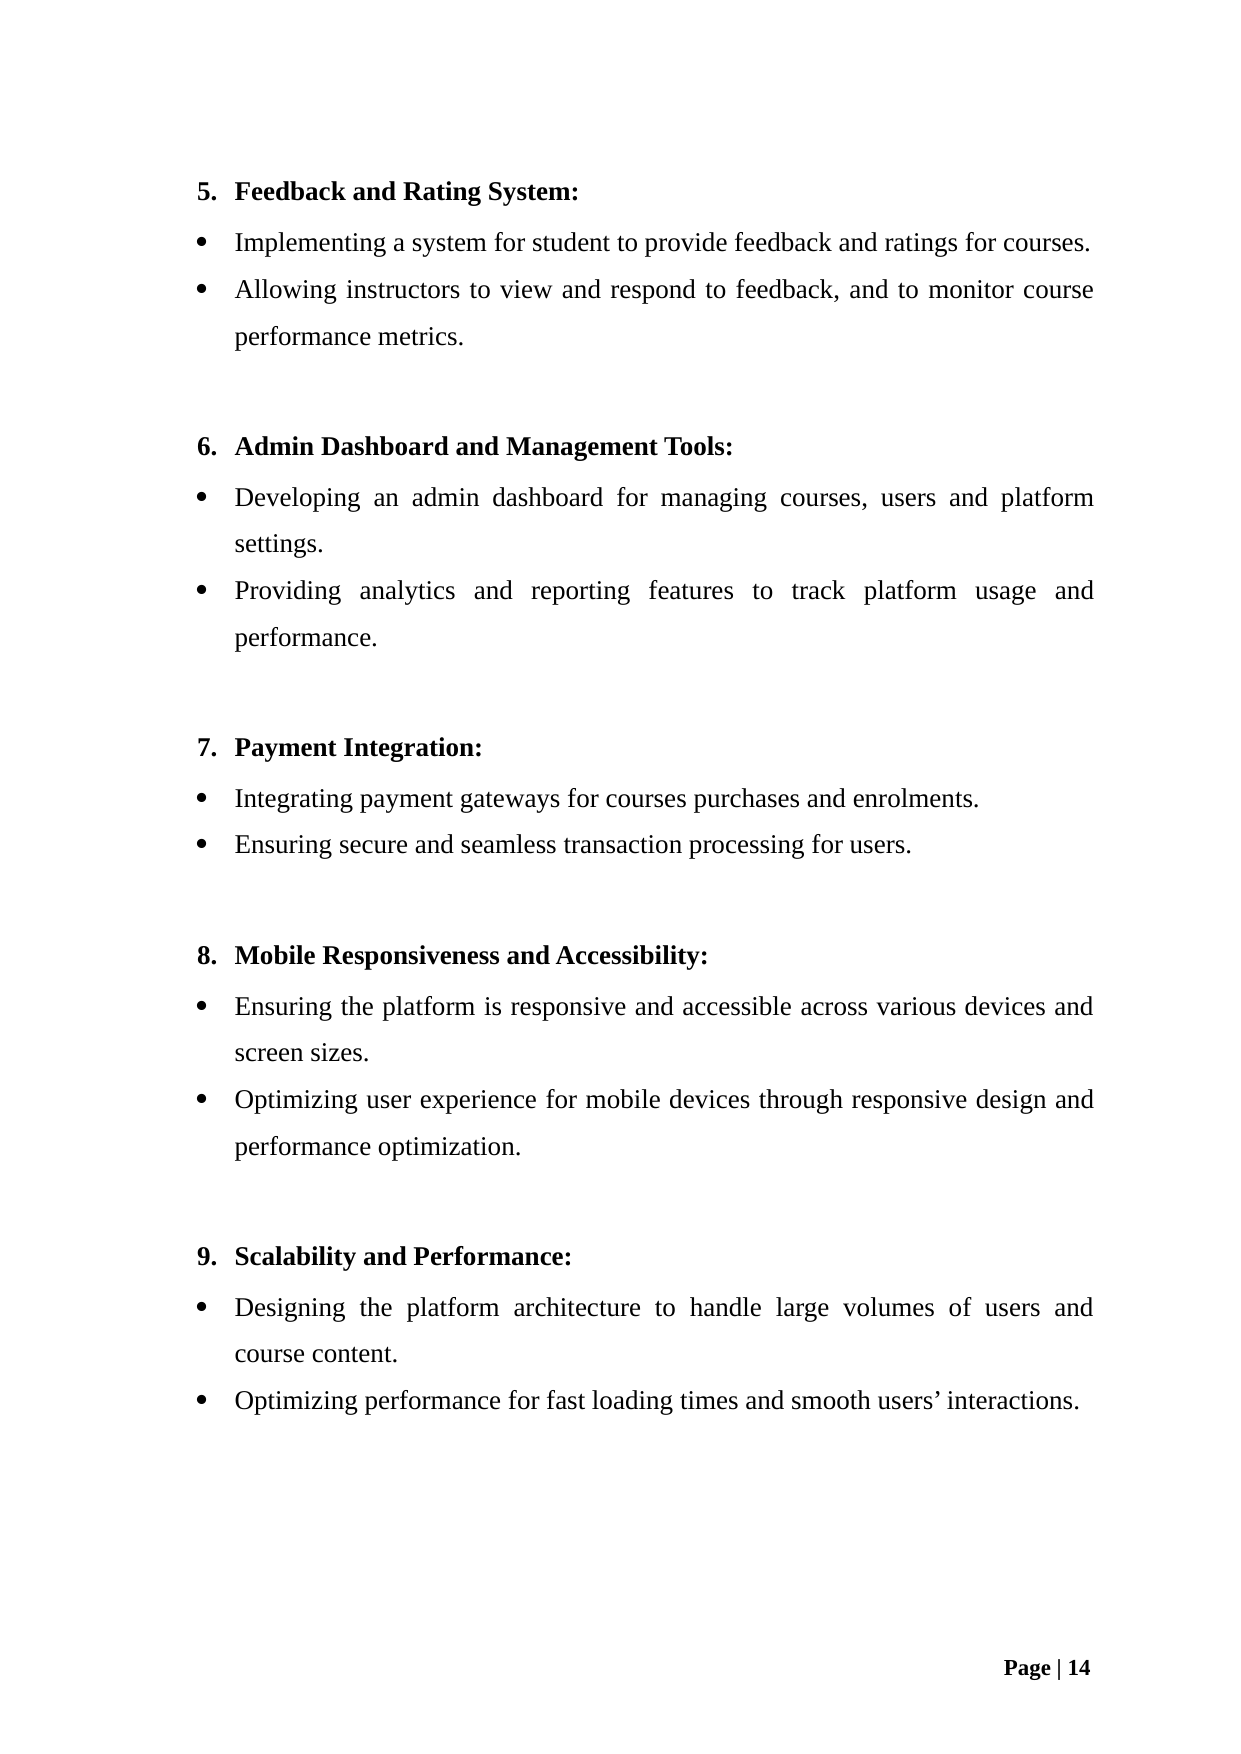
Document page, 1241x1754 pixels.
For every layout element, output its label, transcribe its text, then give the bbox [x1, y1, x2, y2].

subtitle Scalability and Performance: [197, 1240, 1095, 1271]
subtitle Admin Dashboard and Management Tools: [197, 430, 1095, 461]
list Providing analytics and reporting features to track platform usage and performance. [197, 574, 1095, 652]
list Ensuring secure and seamless transaction processing for users. [197, 828, 1095, 860]
subtitle Feedback and Rating System: [197, 175, 1095, 206]
subtitle Developing an admin dashboard for managing courses, users and platform settings. [197, 481, 1095, 558]
list Optimizing user experience for mobile devices through responsive design and performance optimization. [197, 1083, 1095, 1161]
subtitle Payment Integration: [197, 731, 1095, 762]
subtitle Integrating payment gateways for courses purchases and enrolments. [197, 782, 1095, 813]
subtitle Implementing a system for student to provide feedback and ratings for courses. [197, 226, 1095, 257]
list Optimizing performance for fast loading times and smooth users’ interactions. [197, 1384, 1095, 1415]
subtitle Mobile Responsiveness and Accessibility: [197, 939, 1095, 970]
subtitle Ensuring the platform is responsive and accessible across various devices and screen sizes. [197, 989, 1095, 1067]
subtitle Designing the platform architecture to handle large volumes of users and course content. [197, 1291, 1095, 1368]
list Allowing instructors to view and respond to feedback, and to monitor course performance metrics. [197, 273, 1095, 351]
